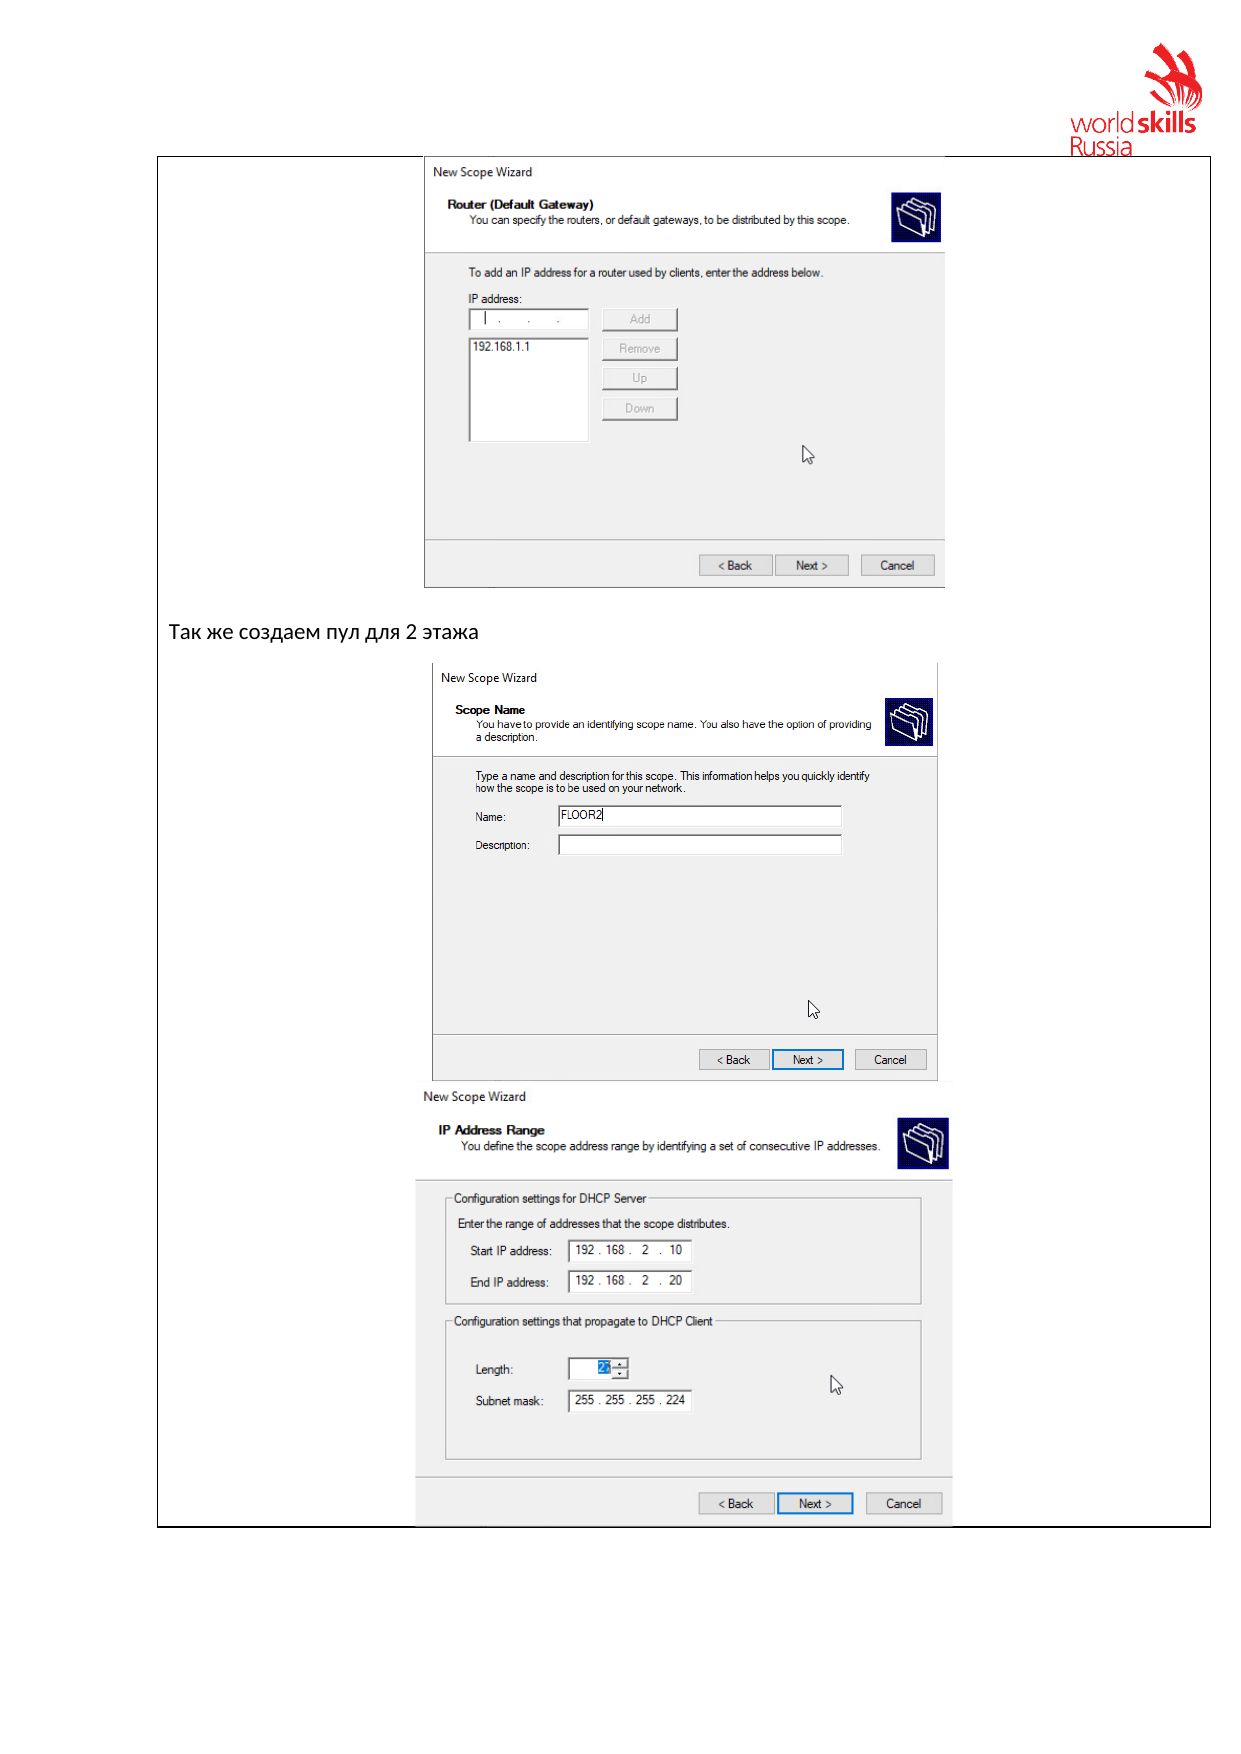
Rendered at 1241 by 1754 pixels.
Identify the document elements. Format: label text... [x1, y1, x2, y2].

picture [423, 156, 945, 588]
picture [1070, 42, 1203, 156]
picture [415, 663, 953, 1527]
